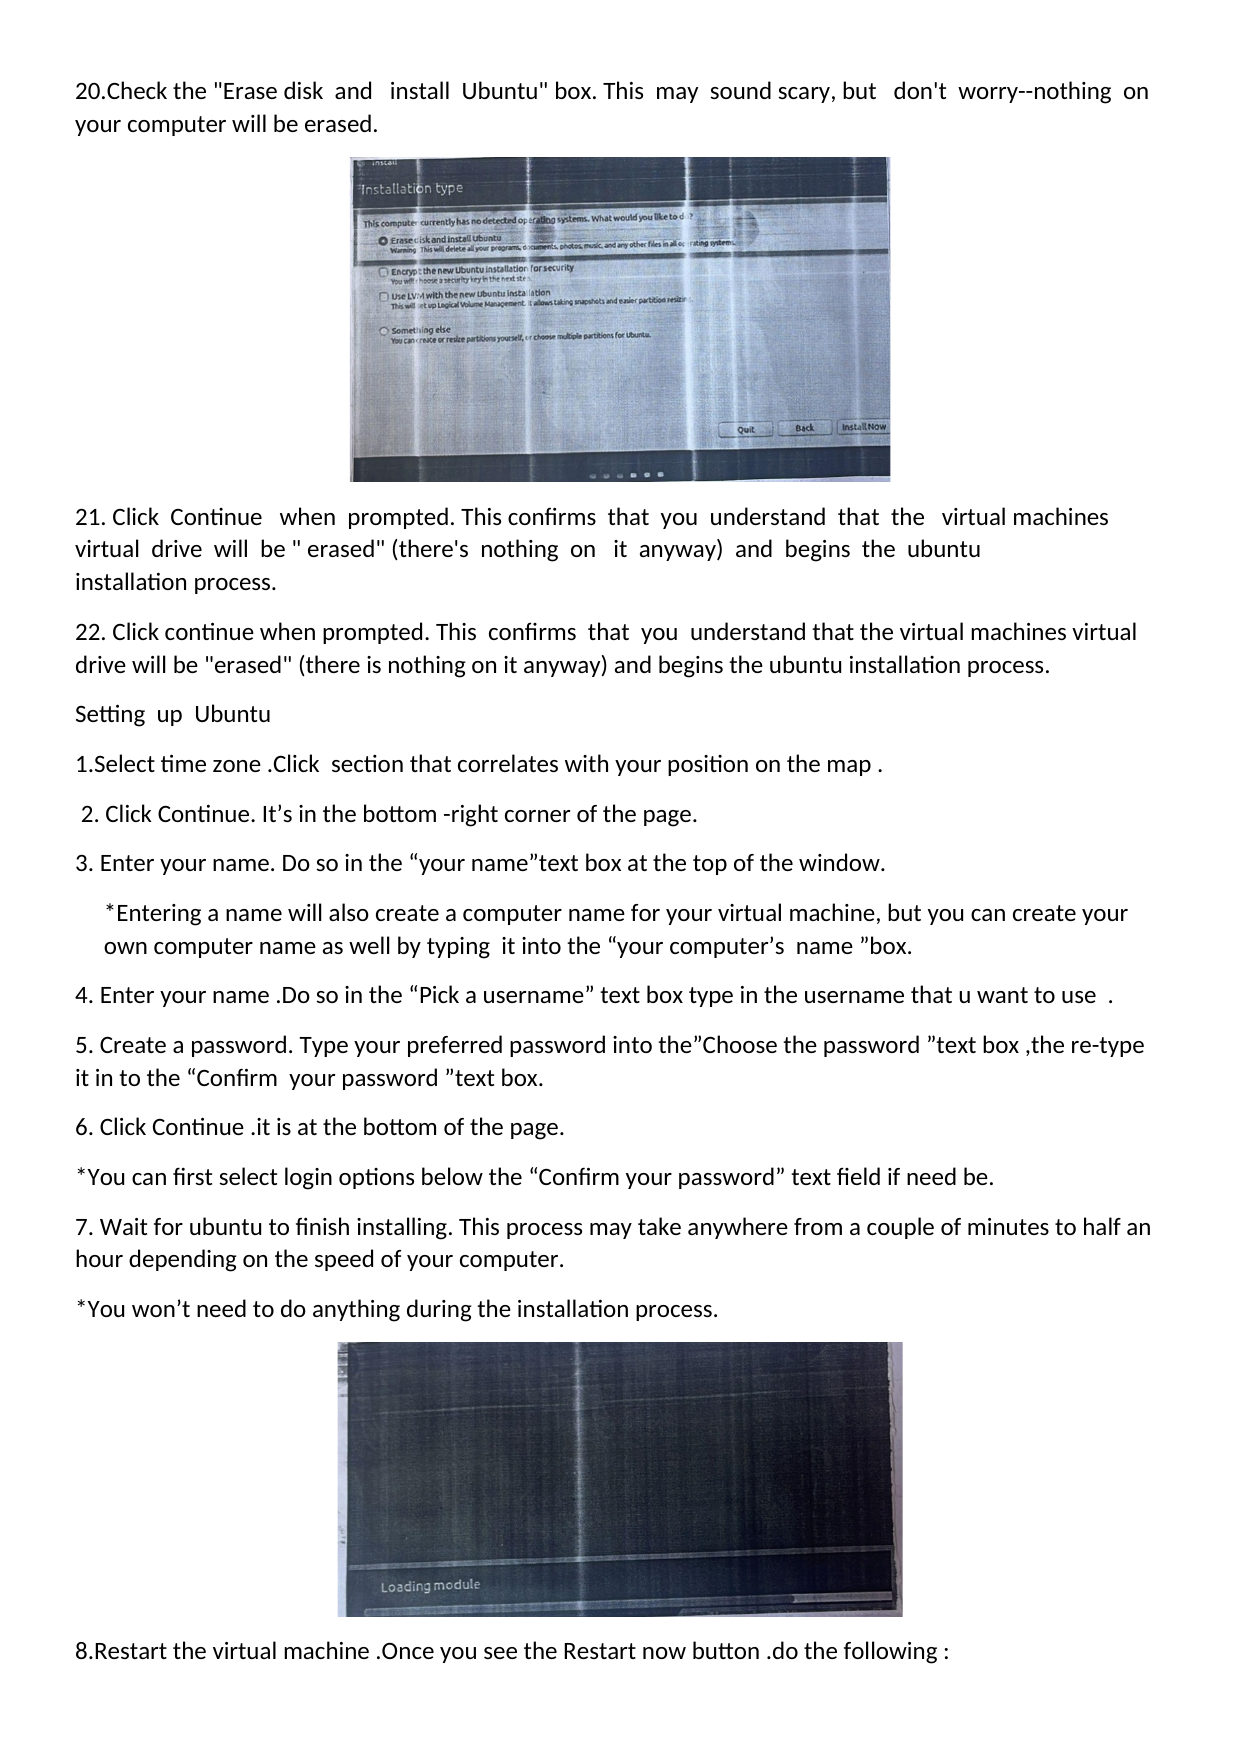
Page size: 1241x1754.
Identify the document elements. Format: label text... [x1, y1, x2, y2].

text *You can first select login options below the “Confirm your password” text field if need be. [75, 1161, 1165, 1192]
text 6. Click Continue .it is at the bottom of the page. [75, 1112, 1165, 1142]
text 2. Click Continue. It’s in the bottom -right corner of the page. [75, 798, 1165, 828]
text 5. Create a password. Type your preferred password into the”Choose the password ”text box ,the re-type it in to the “Confirm your password ”text box. [75, 1029, 1165, 1092]
text 7. Wait for ubuntu to finish installing. This process may take anywhere from a couple of minutes to half an hour depending on the speed of your computer. [75, 1211, 1165, 1274]
text 21. Click Continue when prompted. This confirms that you understand that the virtual machines virtual drive will be " erased" (there's nothing on it anyway) and begins the ubuntu installation process. [75, 501, 1165, 597]
text 3. Enter your name. Do so in the “your name”text box at the top of the window. [75, 847, 1165, 878]
picture [349, 157, 891, 482]
text 8.Restart the virtual machine .Once you see the Restart now button .do the following : [75, 1636, 1165, 1666]
text *Entering a name will also create a computer name for your virtual machine, but you can create your own computer name as well by typing it into the “your computer’s name ”box. [104, 897, 1165, 960]
text 20.Check the "Erase disk and install Ubuntu" box. This may sound scary, but don't worry--nothing on your computer will be erased. [75, 75, 1165, 138]
text *You won’t need to do anything during the installation process. [75, 1293, 1165, 1324]
text 4. Enter your name .Do so in the “Pick a username” text box type in the username that u want to use . [75, 979, 1165, 1010]
text 22. Click continue when prompted. This confirms that you understand that the virtual machines virtual drive will be "erased" (there is nothing on it anyway) and begins the ubuntu installation process. [75, 616, 1165, 679]
picture [337, 1342, 903, 1617]
text Setting up Ubuntu [75, 699, 1165, 729]
text 1.Select time zone .Click section that correlates with your position on the map . [75, 748, 1165, 779]
